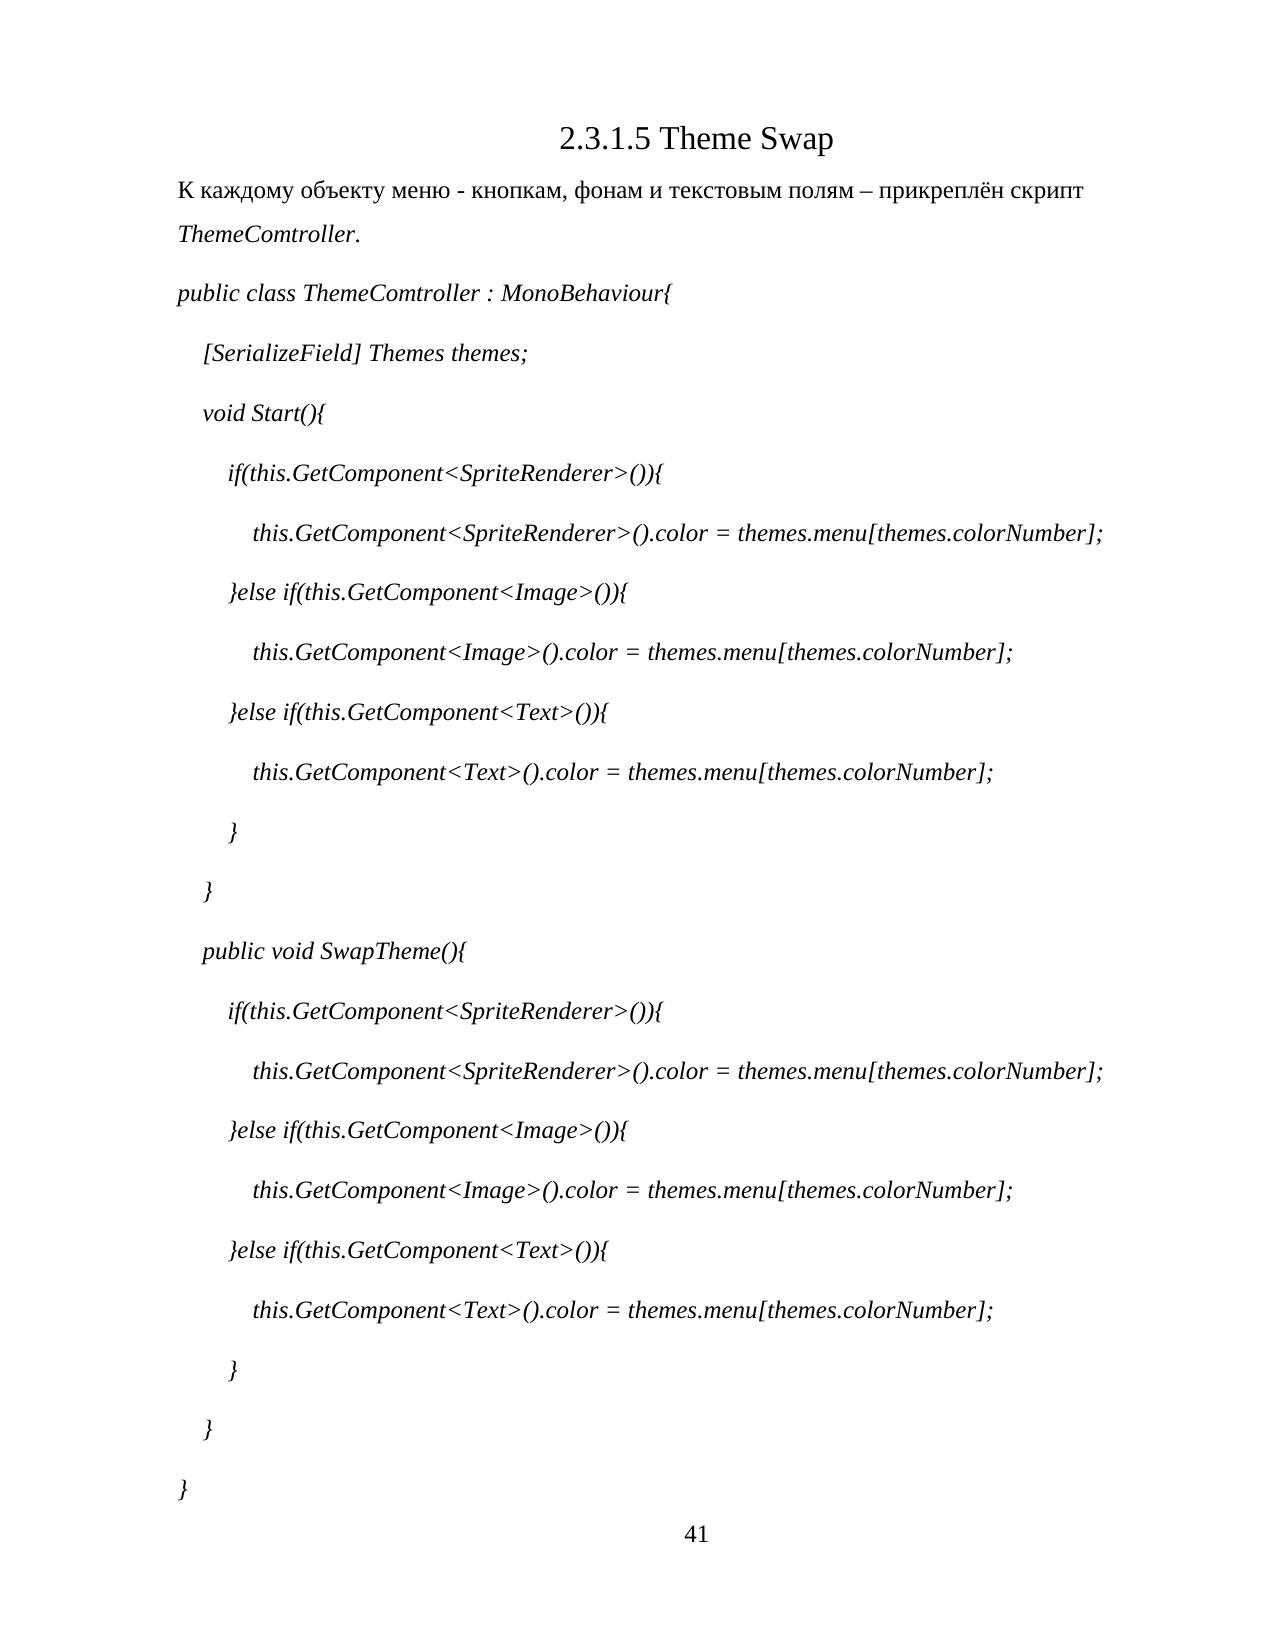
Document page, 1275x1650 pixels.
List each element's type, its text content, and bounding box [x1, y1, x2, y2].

text if(this.GetComponent<SpriteRenderer>()){ [177, 458, 1216, 487]
text } [177, 1414, 1216, 1443]
text public void SwapTheme(){ [177, 936, 1216, 965]
text }else if(this.GetComponent<Image>()){ [177, 577, 1216, 606]
text this.GetComponent<Image>().color = themes.menu[themes.colorNumber]; [177, 637, 1216, 666]
text } [177, 817, 1216, 845]
text this.GetComponent<Text>().color = themes.menu[themes.colorNumber]; [177, 757, 1216, 786]
text void Start(){ [177, 398, 1216, 427]
text this.GetComponent<Text>().color = themes.menu[themes.colorNumber]; [177, 1295, 1216, 1324]
text public class ThemeComtroller : MonoBehaviour{ [177, 278, 1216, 307]
text К каждому объекту меню - кнопкам, фонам и текстовым полям – прикреплён скрипт ThemeComtroller. [177, 176, 1216, 247]
text }else if(this.GetComponent<Image>()){ [177, 1116, 1216, 1144]
text this.GetComponent<Image>().color = themes.menu[themes.colorNumber]; [177, 1175, 1216, 1204]
text if(this.GetComponent<SpriteRenderer>()){ [177, 996, 1216, 1025]
text } [177, 876, 1216, 905]
text } [177, 1355, 1216, 1383]
subtitle 2.3.1.5 Theme Swap [177, 118, 1216, 156]
text this.GetComponent<SpriteRenderer>().color = themes.menu[themes.colorNumber]; [177, 1056, 1216, 1084]
text } [177, 1474, 1216, 1503]
text }else if(this.GetComponent<Text>()){ [177, 1235, 1216, 1264]
text [SerializeField] Themes themes; [177, 338, 1216, 367]
text this.GetComponent<SpriteRenderer>().color = themes.menu[themes.colorNumber]; [177, 518, 1216, 546]
text }else if(this.GetComponent<Text>()){ [177, 697, 1216, 726]
